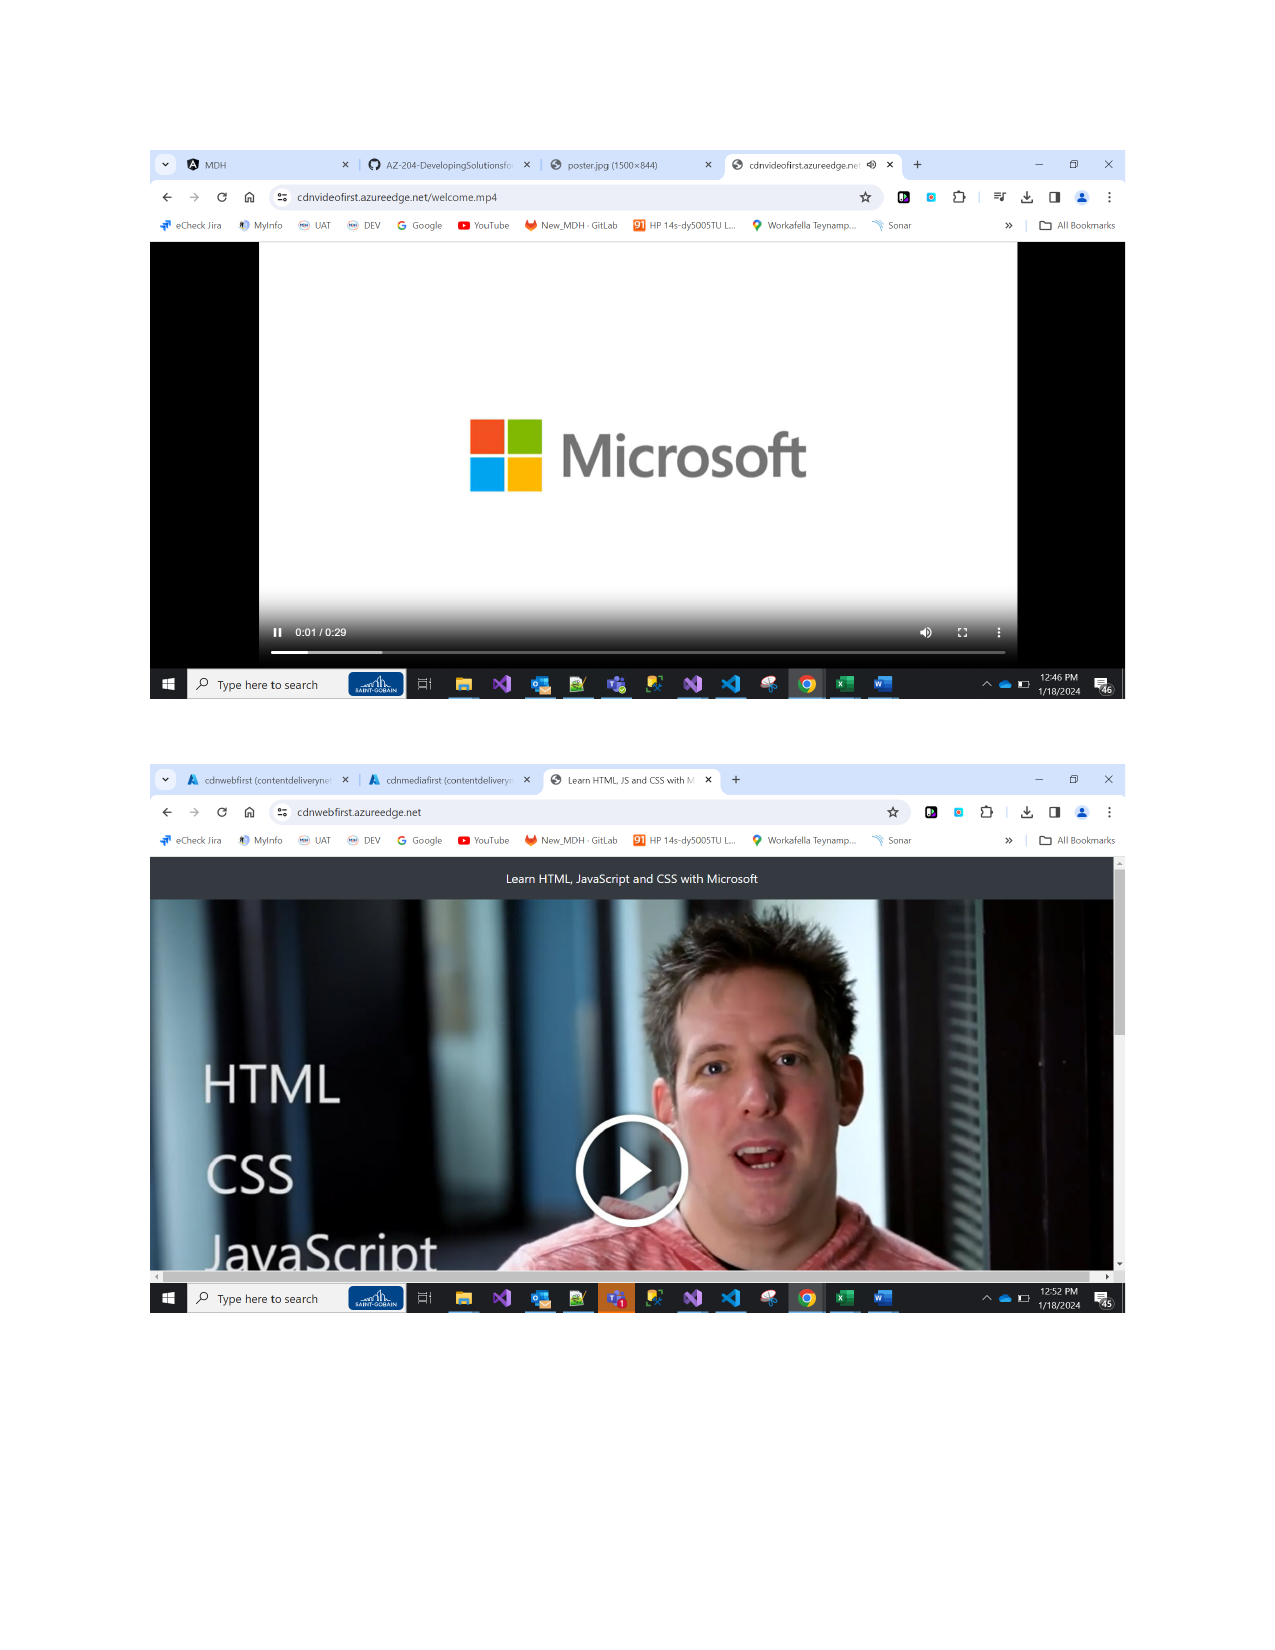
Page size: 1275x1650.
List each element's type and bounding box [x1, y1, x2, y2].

picture [150, 764, 1125, 1313]
picture [150, 150, 1125, 699]
